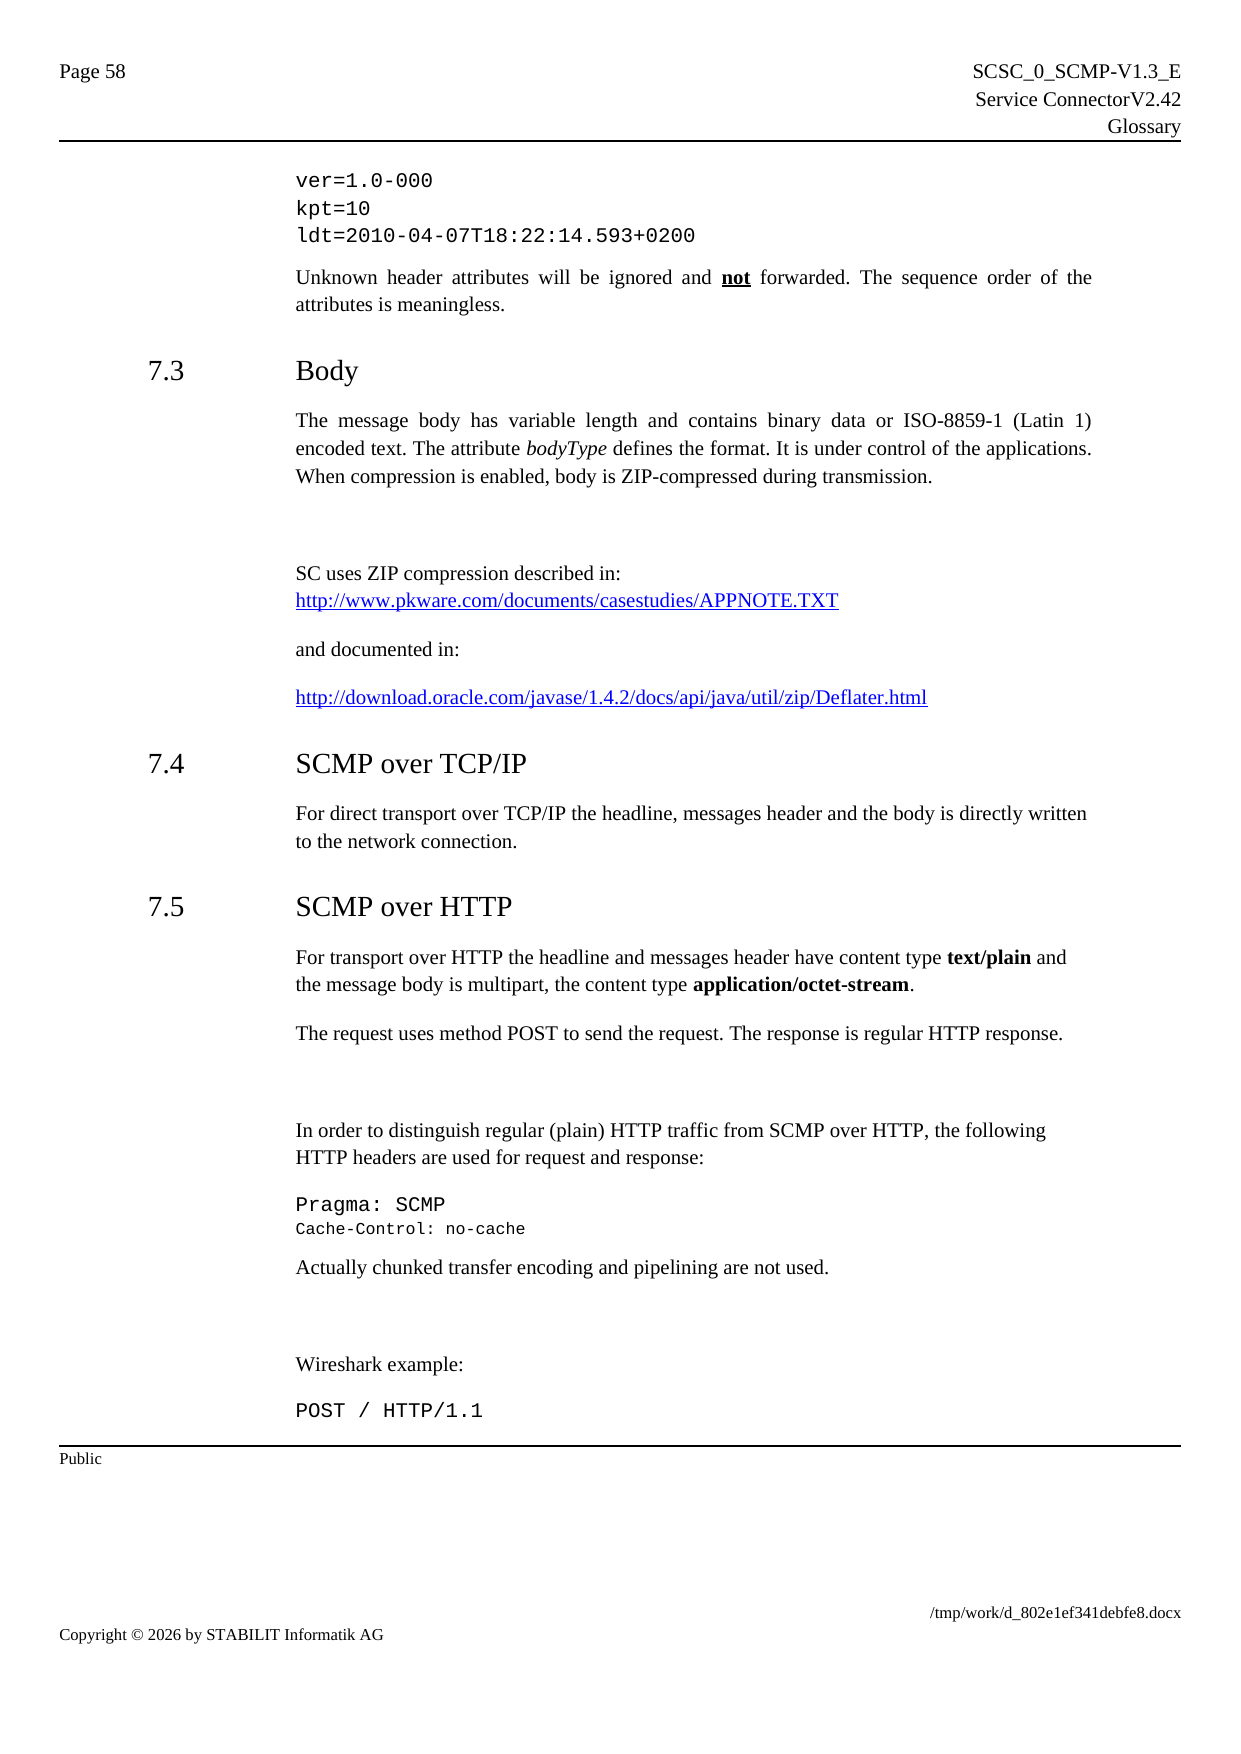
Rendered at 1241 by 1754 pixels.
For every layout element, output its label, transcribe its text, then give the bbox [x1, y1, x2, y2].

text For direct transport over TCP/IP the headline, messages header and the body is directly written to the network connection. [295, 801, 1092, 853]
text kpt=10 [295, 198, 1092, 221]
text For transport over HTTP the headline and messages header have content type text/plain and the message body is multipart, the content type application/octet-stream. [295, 945, 1092, 996]
subtitle SCMP over TCP/IP [148, 746, 1092, 779]
text Unknown header attributes will be ignored and not forwarded. The sequence order of the attributes is meaningless. [295, 264, 1092, 316]
text SC uses ZIP compression described in: http://www.pkware.com/documents/casestudies/APPNOTE.TXT [295, 560, 1092, 612]
text In order to distinguish regular (plain) HTTP traffic from SCMP over HTTP, the following HTTP headers are used for request and response: [295, 1118, 1092, 1169]
text The request uses method POST to send the request. The response is regular HTTP response. [295, 1021, 1092, 1045]
subtitle Body [148, 353, 1092, 387]
text The message body has variable length and contains binary data or ISO-8859-1 (Latin 1) encoded text. The attribute bodyType defines the format. It is under control of the applications. When compression is enabled, body is ZIP-compressed during transmission. [295, 408, 1092, 488]
text Wireshark example: [295, 1352, 1092, 1376]
subtitle SCMP over HTTP [148, 889, 1092, 923]
text Cache-Control: no-cache [295, 1221, 1092, 1240]
text ldt=2010-04-07T18:22:14.593+0200 [295, 225, 1092, 248]
text http://download.oracle.com/javase/1.4.2/docs/api/java/util/zip/Deflater.html [295, 685, 1092, 709]
text POST / HTTP/1.1 [295, 1400, 1092, 1424]
text and documented in: [295, 636, 1092, 661]
text Pragma: SCMP [295, 1194, 1092, 1217]
text ver=1.0-000 [295, 171, 1092, 194]
text Actually chunked transfer encoding and pipelining are not used. [295, 1255, 1092, 1279]
